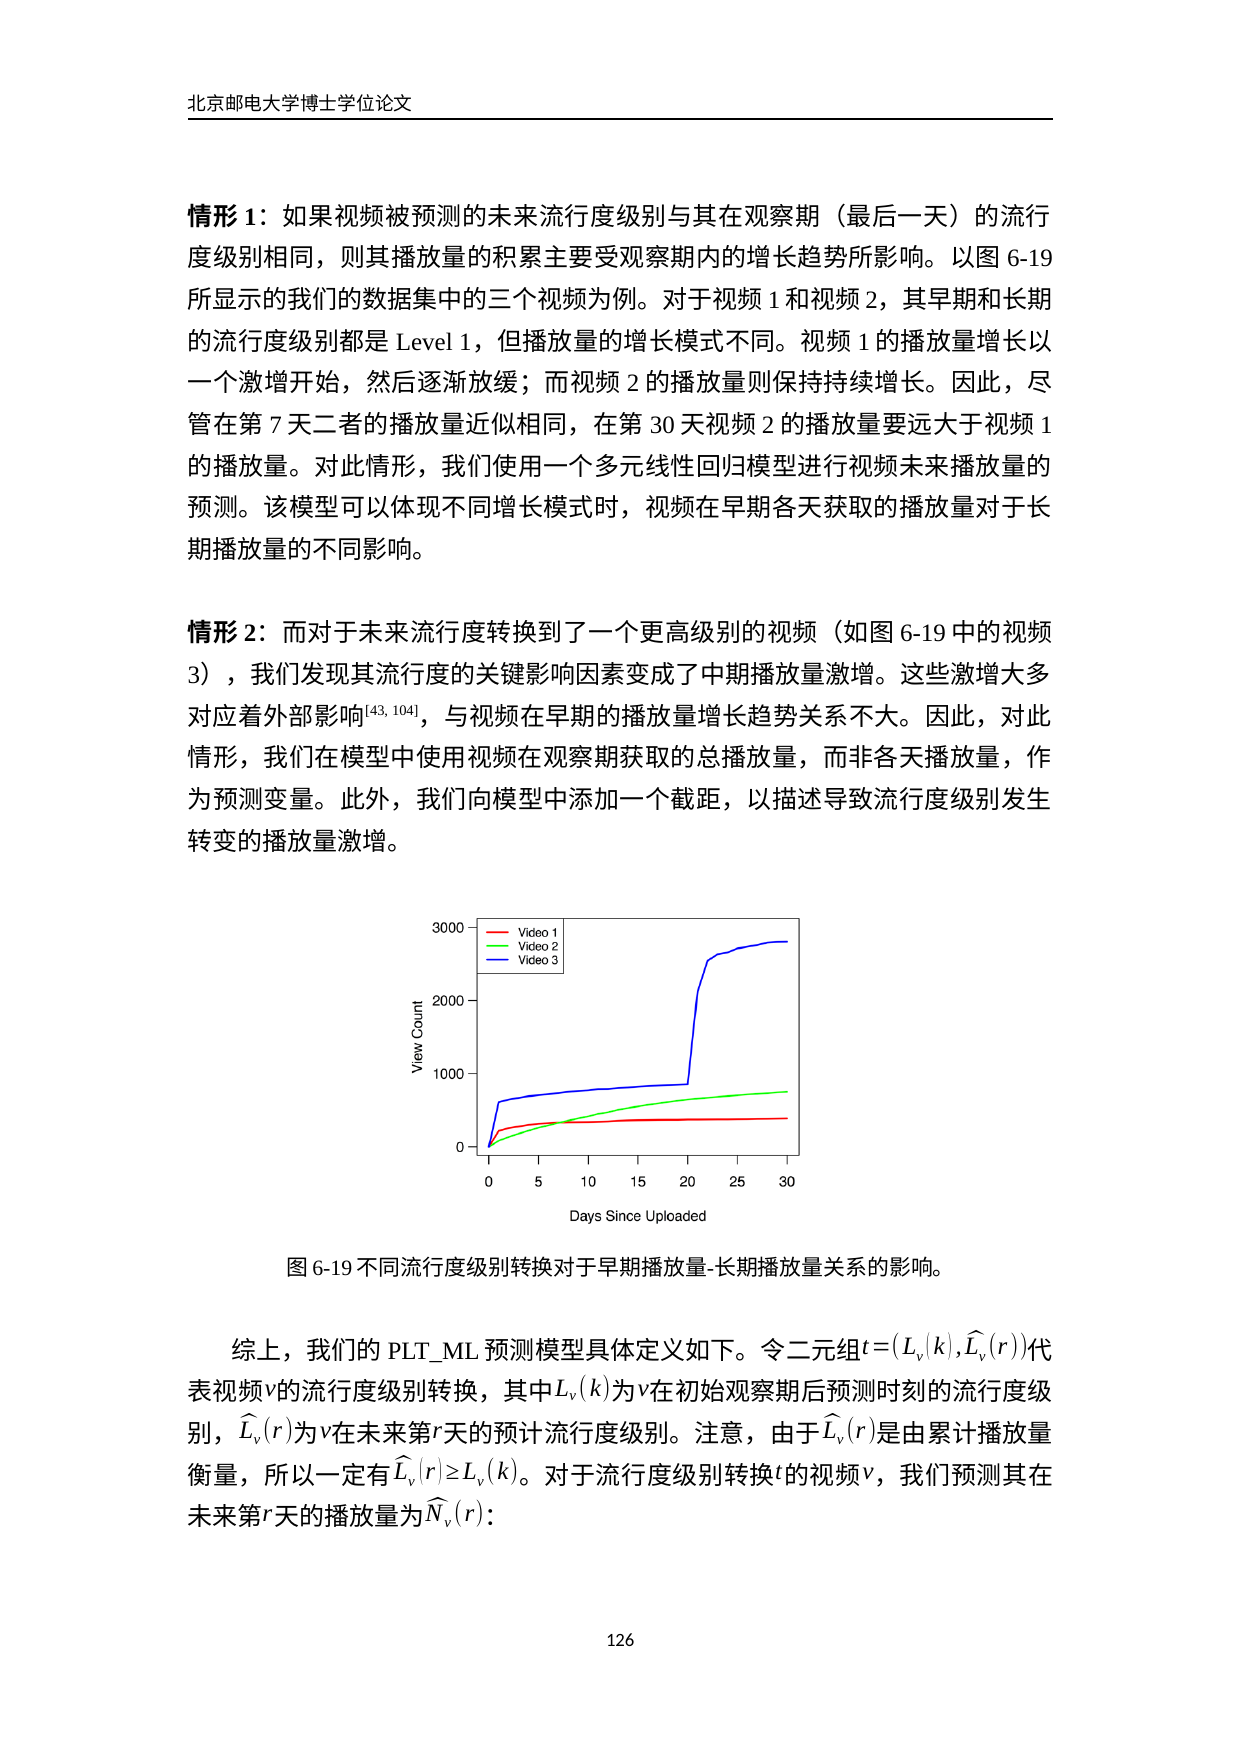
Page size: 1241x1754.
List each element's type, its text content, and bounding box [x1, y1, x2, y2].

text 图6-19不同流行度级别转换对于早期播放量-长期播放量关系的影响。 [187, 1242, 1053, 1284]
picture [406, 900, 835, 1243]
text 情形1：如果视频被预测的未来流行度级别与其在观察期（最后一天）的流行度级别相同，则其播放量的积累主要受观察期内的增长趋势所影响。以图6-19所显示的我们的数据集中的三个视频为例。对于视频1和视频2，其早期和长期的流行度级别都是Level 1，但播放量的增长模式不同。视频1的播放量增长以一个激增开始，然后逐渐放缓；而视频2的播放量则保持持续增长。因此，尽管在第7天二者的播放量近似相同，在第30天视频2的播放量要远大于视频1的播放量。对此情形，我们使用一个多元线性回归模型进行视频未来播放量的预测。该模型可以体现不同增长模式时，视频在早期各天获取的播放量对于长期播放量的不同影响。 [187, 192, 1053, 567]
text 情形2：而对于未来流行度转换到了一个更高级别的视频（如图6-19中的视频3），我们发现其流行度的关键影响因素变成了中期播放量激增。这些激增大多对应着外部影响[43, 104]，与视频在早期的播放量增长趋势关系不大。因此，对此情形，我们在模型中使用视频在观察期获取的总播放量，而非各天播放量，作为预测变量。此外，我们向模型中添加一个截距，以描述导致流行度级别发生转变的播放量激增。 [187, 608, 1053, 858]
text 综上，我们的PLT_ML预测模型具体定义如下。令二元组代表视频的流行度级别转换，其中为在初始观察期后预测时刻的流行度级别，为在未来第天的预计流行度级别。注意，由于是由累计播放量衡量，所以一定有。对于流行度级别转换的视频，我们预测其在未来第天的播放量为： [187, 1326, 1053, 1534]
